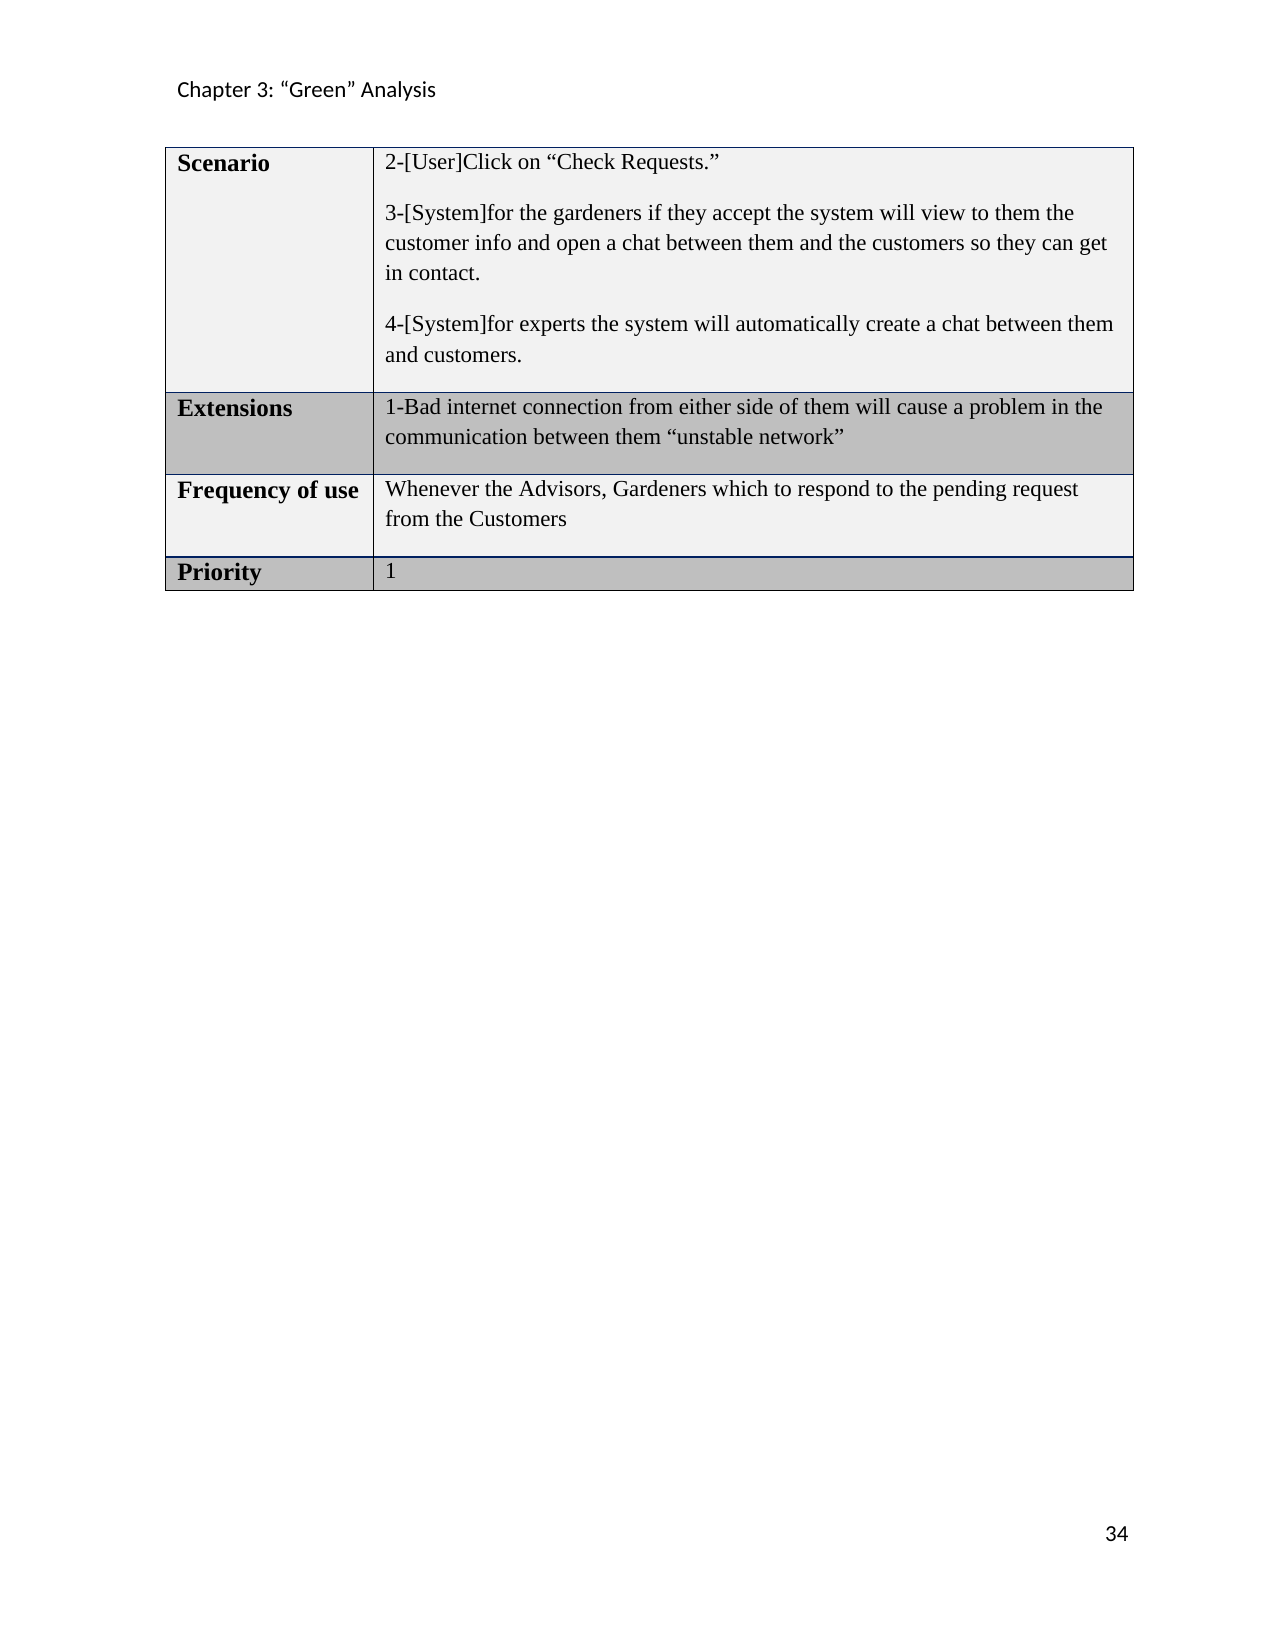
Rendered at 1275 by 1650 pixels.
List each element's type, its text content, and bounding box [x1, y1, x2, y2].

table_cell Extensions [166, 393, 373, 474]
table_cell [374, 148, 1133, 392]
table_cell Priority [166, 558, 373, 590]
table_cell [166, 148, 373, 392]
table_cell 1-Bad internet connection from either side of them will cause a problem in the communication between them “unstable network” [374, 393, 1133, 474]
table_cell Whenever the Advisors, Gardeners which to respond to the pending request from the Customers [374, 475, 1133, 556]
table_cell 1 [374, 558, 1133, 590]
table_cell Frequency of use [166, 475, 373, 556]
